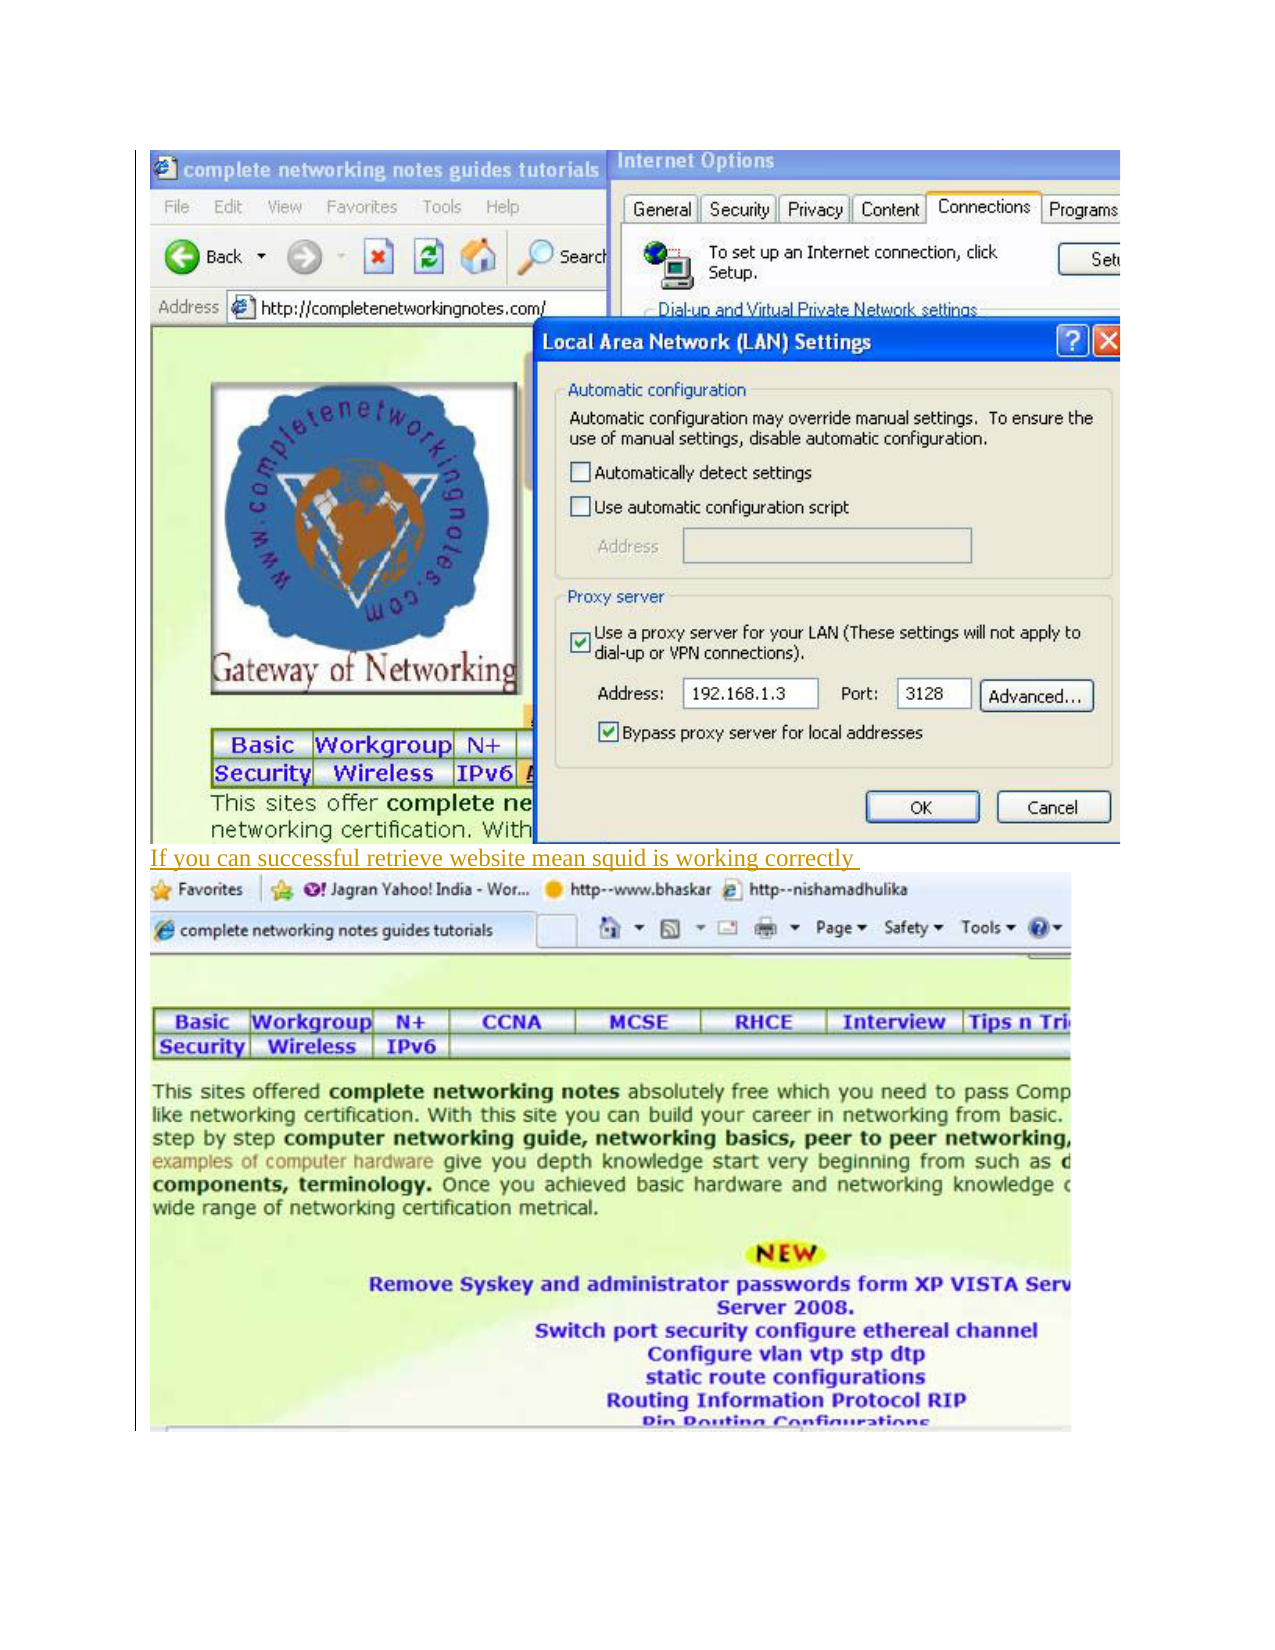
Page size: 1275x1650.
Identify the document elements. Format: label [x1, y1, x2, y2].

picture [150, 872, 1072, 1432]
picture [150, 150, 1121, 844]
